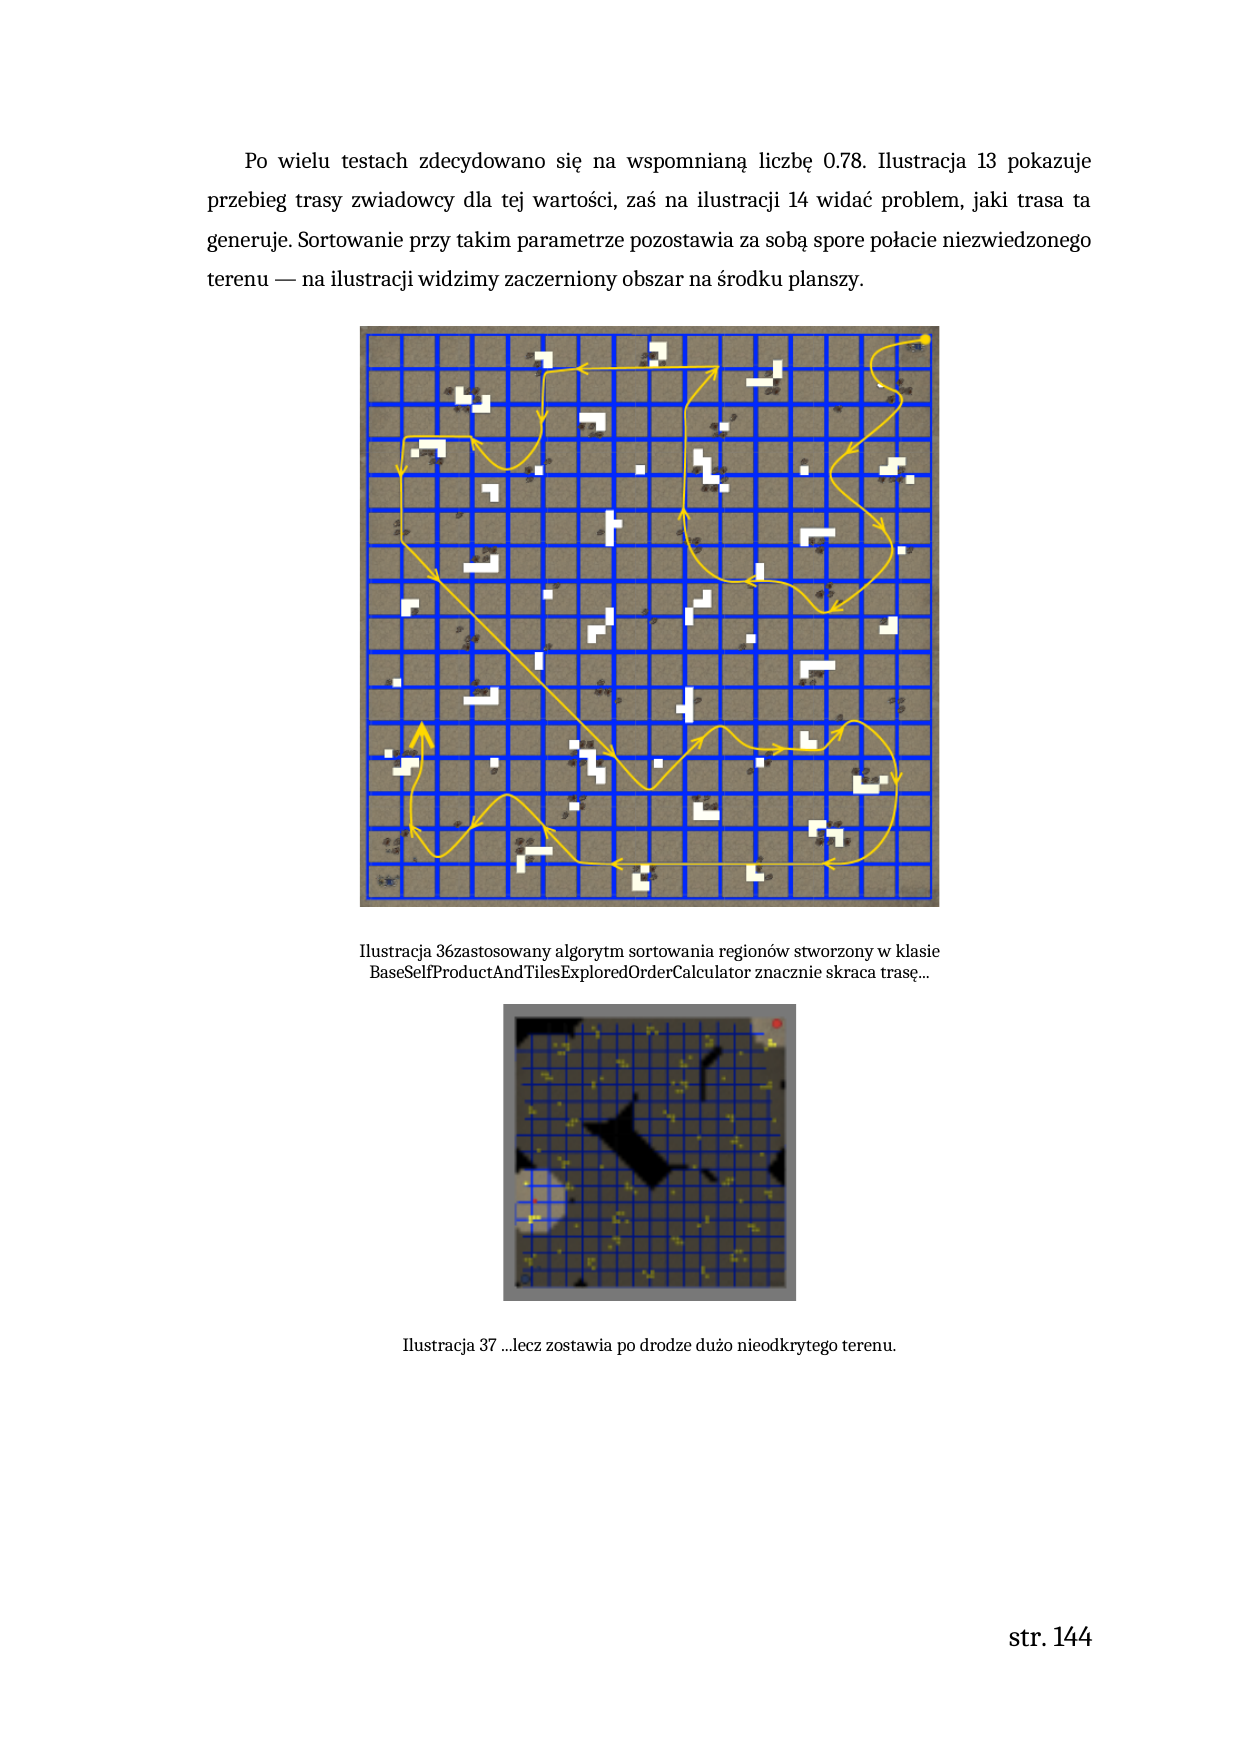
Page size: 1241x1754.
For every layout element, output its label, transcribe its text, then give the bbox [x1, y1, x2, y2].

text Ilustracja 37 ...lecz zostawia po drodze dużo nieodkrytego terenu. [207, 1335, 1092, 1356]
text Po wielu testach zdecydowano się na wspomnianą liczbę 0.78. Ilustracja 13 pokazuje przebieg trasy zwiadowcy dla tej wartości, zaś na ilustracji 14 widać problem, jaki trasa ta generuje. Sortowanie przy takim parametrze pozostawia za sobą spore połacie niezwiedzonego terenu — na ilustracji widzimy zaczerniony obszar na środku planszy. [207, 148, 1092, 292]
picture [503, 1004, 797, 1301]
text Ilustracja 36zastosowany algorytm sortowania regionów stworzony w klasie BaseSelfProductAndTilesExploredOrderCalculator znacznie skraca trasę... [207, 940, 1092, 983]
picture [359, 326, 940, 907]
